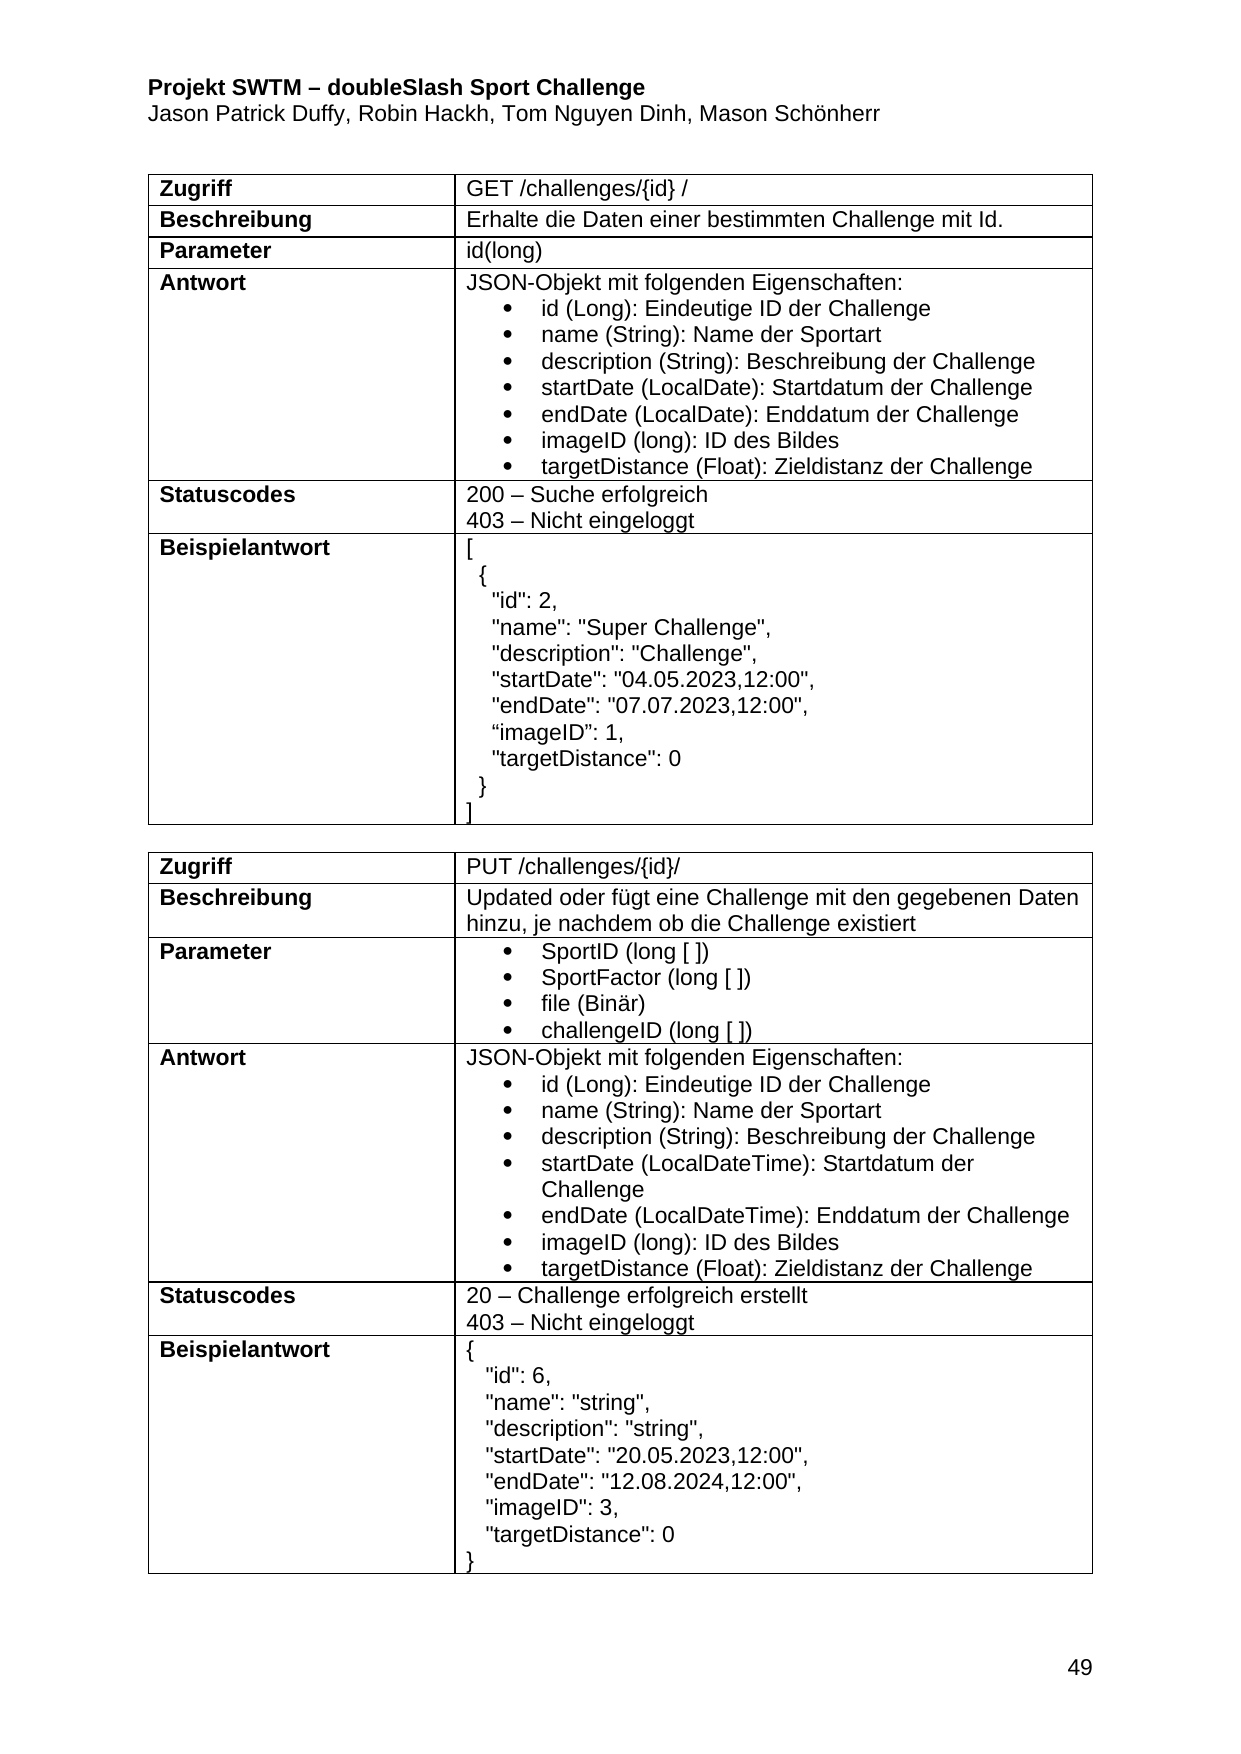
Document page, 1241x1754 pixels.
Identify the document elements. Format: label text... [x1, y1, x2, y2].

table_cell Beispielantwort [149, 1336, 454, 1573]
table_cell Erhalte die Daten einer bestimmten Challenge mit Id. [456, 206, 1092, 236]
table_cell Beschreibung [149, 206, 454, 236]
table_cell Parameter [149, 238, 454, 268]
table_header Zugriff [149, 175, 454, 205]
table_cell Beschreibung [149, 884, 454, 937]
table_cell Updated oder fügt eine Challenge mit den gegebenen Daten hinzu, je nachdem ob die Challenge existiert [456, 884, 1092, 937]
table_cell Statuscodes [149, 481, 454, 533]
table_cell Parameter [149, 938, 454, 1043]
table_header Zugriff [149, 853, 454, 883]
table_header PUT /challenges/{id}/ [456, 853, 1092, 883]
table_cell 20 – Challenge erfolgreich erstellt 403 – Nicht eingeloggt [456, 1283, 1092, 1335]
table_cell { "id": 6, "name": "string", "description": "string", "startDate": "20.05.2023,12:00", "endDate": "12.08.2024,12:00", "imageID": 3, "targetDistance": 0 } [456, 1336, 1092, 1573]
table_cell id(long) [456, 238, 1092, 268]
table_cell 200 – Suche erfolgreich 403 – Nicht eingeloggt [456, 481, 1092, 533]
table_cell [ { "id": 2, "name": "Super Challenge", "description": "Challenge", "startDate": "04.05.2023,12:00", "endDate": "07.07.2023,12:00", “imageID”: 1, "targetDistance": 0 } ] [456, 534, 1092, 824]
table_cell Statuscodes [149, 1283, 454, 1335]
table_cell JSON-Objekt mit folgenden Eigenschaften: id (Long): Eindeutige ID der Challenge name (String): Name der Sportart description (String): Beschreibung der Challenge startDate (LocalDate): Startdatum der Challenge endDate (LocalDate): Enddatum der Challenge imageID (long): ID des Bildes targetDistance (Float): Zieldistanz der Challenge [456, 269, 1092, 479]
table_cell Antwort [149, 1044, 454, 1281]
table_cell Antwort [149, 269, 454, 479]
table_cell SportID (long [ ]) SportFactor (long [ ]) file (Binär) challengeID (long [ ]) [456, 938, 1092, 1043]
table_cell Beispielantwort [149, 534, 454, 824]
table_header GET /challenges/{id} / [456, 175, 1092, 205]
